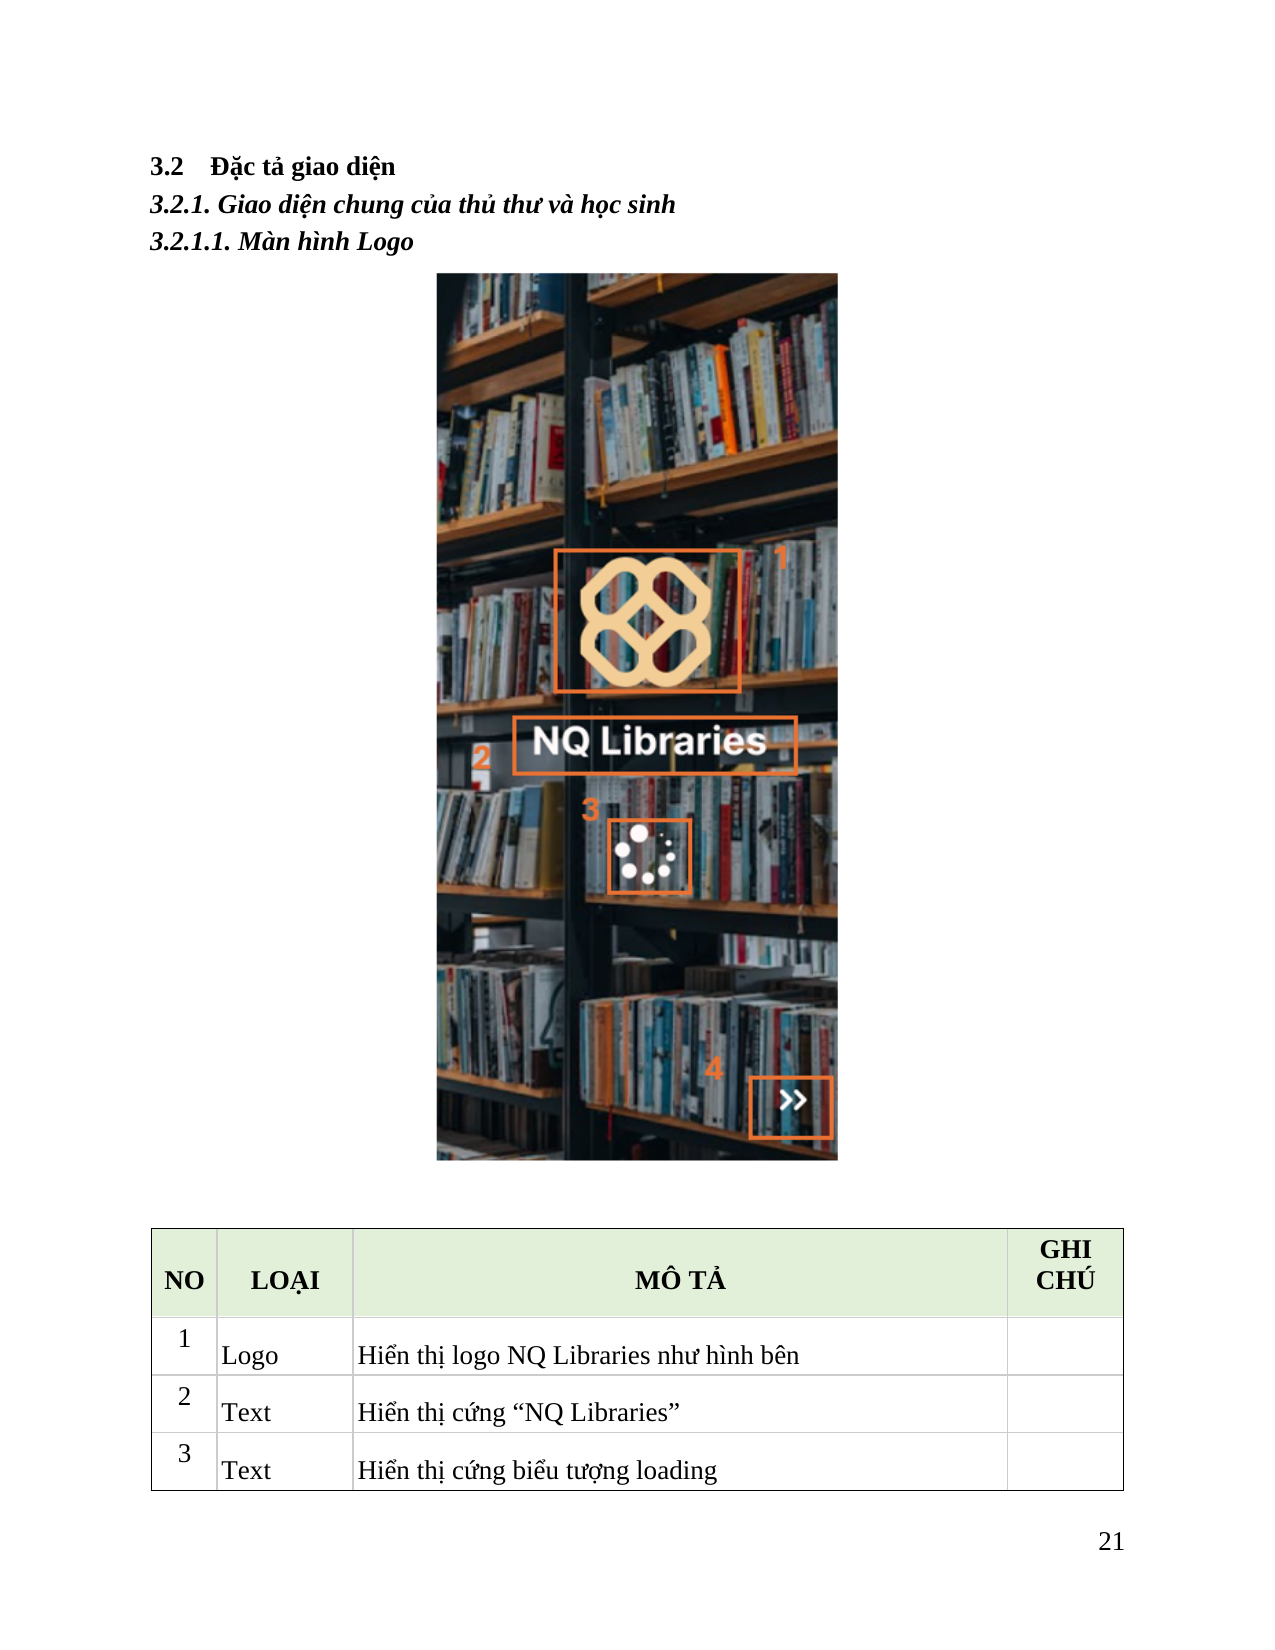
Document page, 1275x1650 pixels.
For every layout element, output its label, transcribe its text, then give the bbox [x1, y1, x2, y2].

table_cell Hiển thị cứng “NQ Libraries” [354, 1376, 1007, 1432]
table_cell [1008, 1318, 1123, 1374]
subtitle 3.2.1.1. Màn hình Logo [150, 225, 1125, 257]
table_cell Hiển thị logo NQ Libraries như hình bên [354, 1318, 1007, 1374]
subtitle Đặc tả giao diện [150, 150, 1125, 181]
table_cell 3 [152, 1433, 216, 1489]
table_cell Logo [218, 1318, 352, 1374]
table_header GHI CHÚ [1008, 1229, 1123, 1316]
table_header NO [152, 1229, 216, 1316]
table_header LOẠI [218, 1229, 352, 1316]
table_cell [1008, 1376, 1123, 1432]
table_cell 1 [152, 1318, 216, 1374]
table_cell 2 [152, 1376, 216, 1432]
table_cell Text [218, 1376, 352, 1432]
table_cell Hiển thị cứng biểu tượng loading [354, 1433, 1007, 1489]
table_header MÔ TẢ [354, 1229, 1007, 1316]
table_cell Text [218, 1433, 352, 1489]
table_cell [1008, 1433, 1123, 1489]
picture [426, 261, 849, 1173]
subtitle 3.2.1. Giao diện chung của thủ thư và học sinh [150, 188, 1125, 219]
